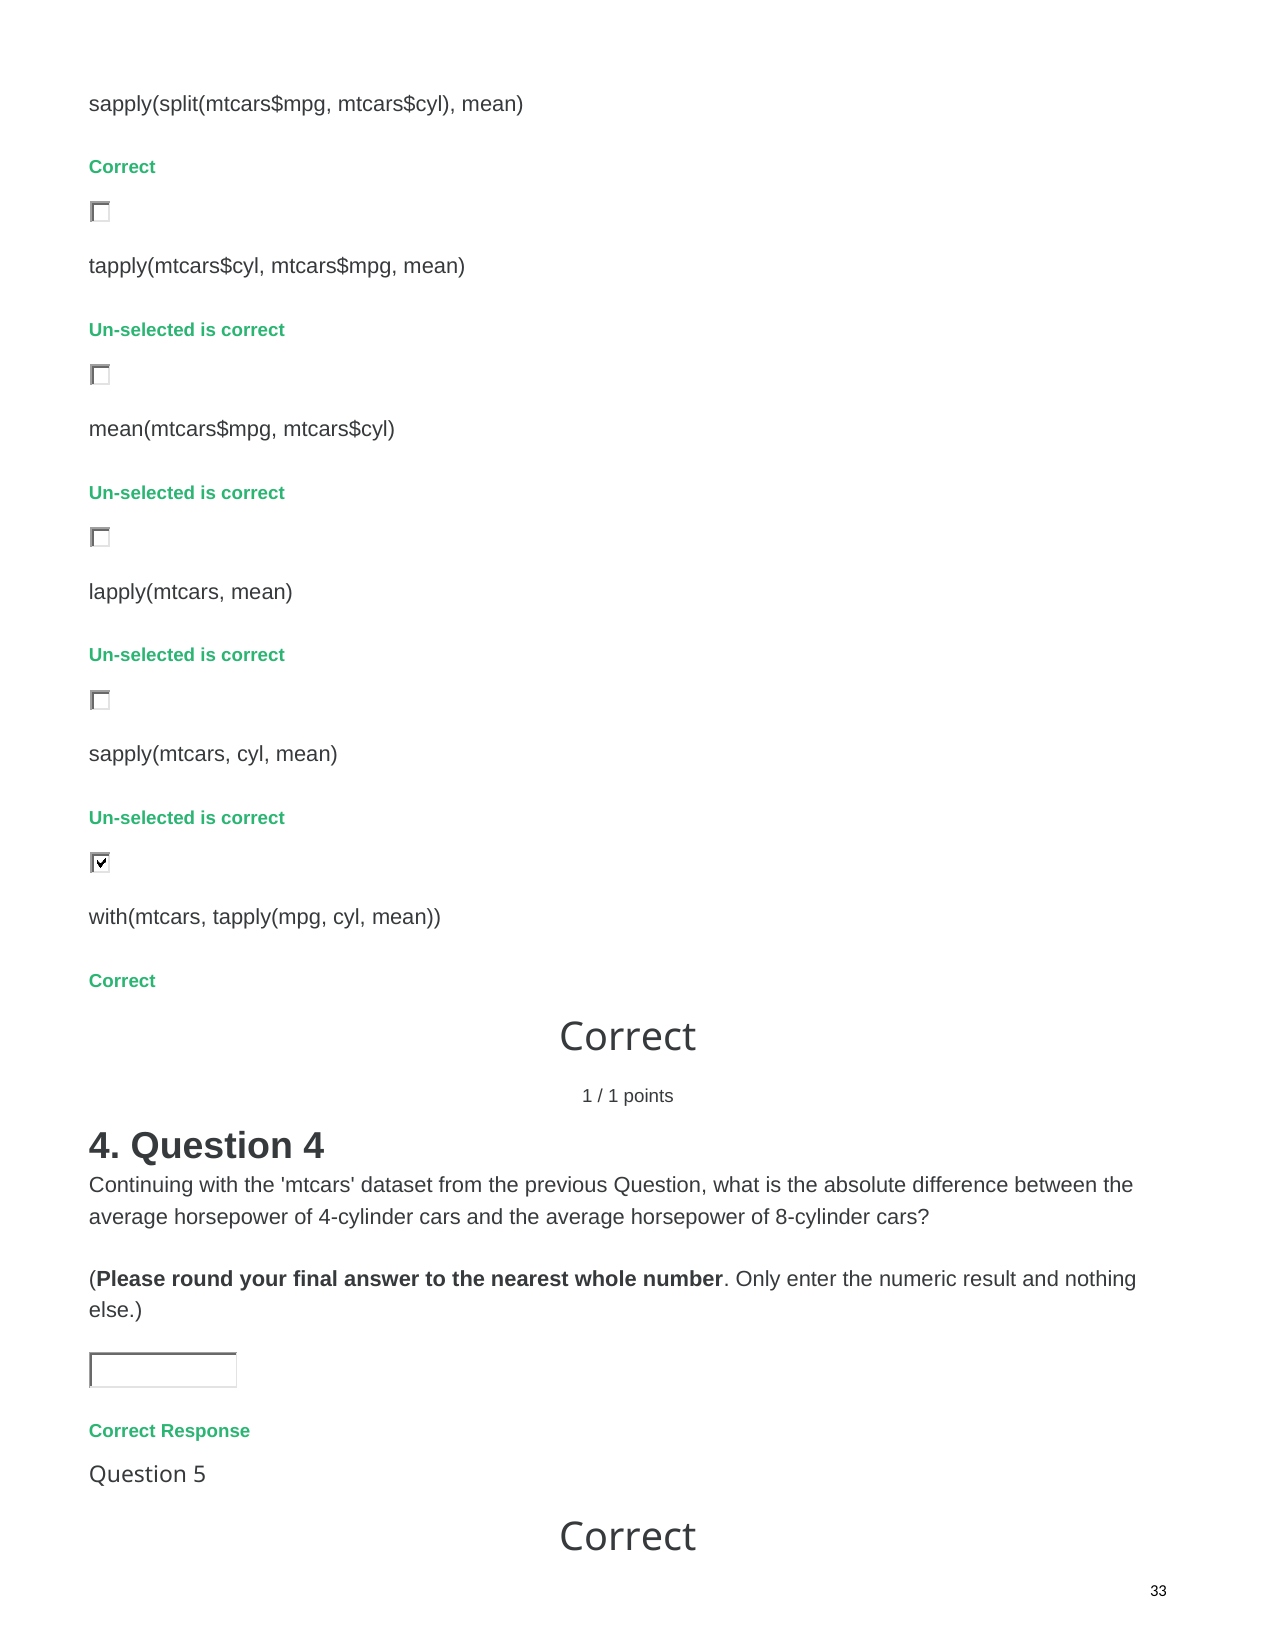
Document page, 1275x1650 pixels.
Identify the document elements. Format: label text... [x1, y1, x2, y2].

text Correct [89, 1008, 1167, 1062]
text Correct [89, 958, 1167, 991]
text lapply(mtcars, mean) [89, 572, 1167, 604]
text Un-selected is correct [89, 307, 1167, 340]
text Un-selected is correct [89, 796, 1167, 828]
text Correct Response [89, 1408, 1167, 1441]
text Continuing with the 'mtcars' dataset from the previous Question, what is the absolute difference between the average horsepower of 4-cylinder cars and the average horsepower of 8-cylinder cars? [89, 1166, 1167, 1229]
text Question 5 [89, 1458, 1167, 1489]
text Un-selected is correct [89, 633, 1167, 666]
text (Please round your final answer to the nearest whole number. Only enter the numeric result and nothing else.) [89, 1260, 1167, 1323]
text tapply(mtcars$cyl, mtcars$mpg, mean) [89, 247, 1167, 278]
text Correct [89, 1508, 1167, 1562]
text mean(mtcars$mpg, mtcars$cyl) [89, 410, 1167, 441]
text 1 / 1 points [89, 1078, 1167, 1107]
text Correct [89, 145, 1167, 178]
text with(mtcars, tapply(mpg, cyl, mean)) [89, 898, 1167, 929]
text Un-selected is correct [89, 470, 1167, 503]
subtitle 4. Question 4 [89, 1123, 1167, 1166]
text sapply(split(mtcars$mpg, mtcars$cyl), mean) [89, 84, 1167, 116]
text sapply(mtcars, cyl, mean) [89, 735, 1167, 766]
